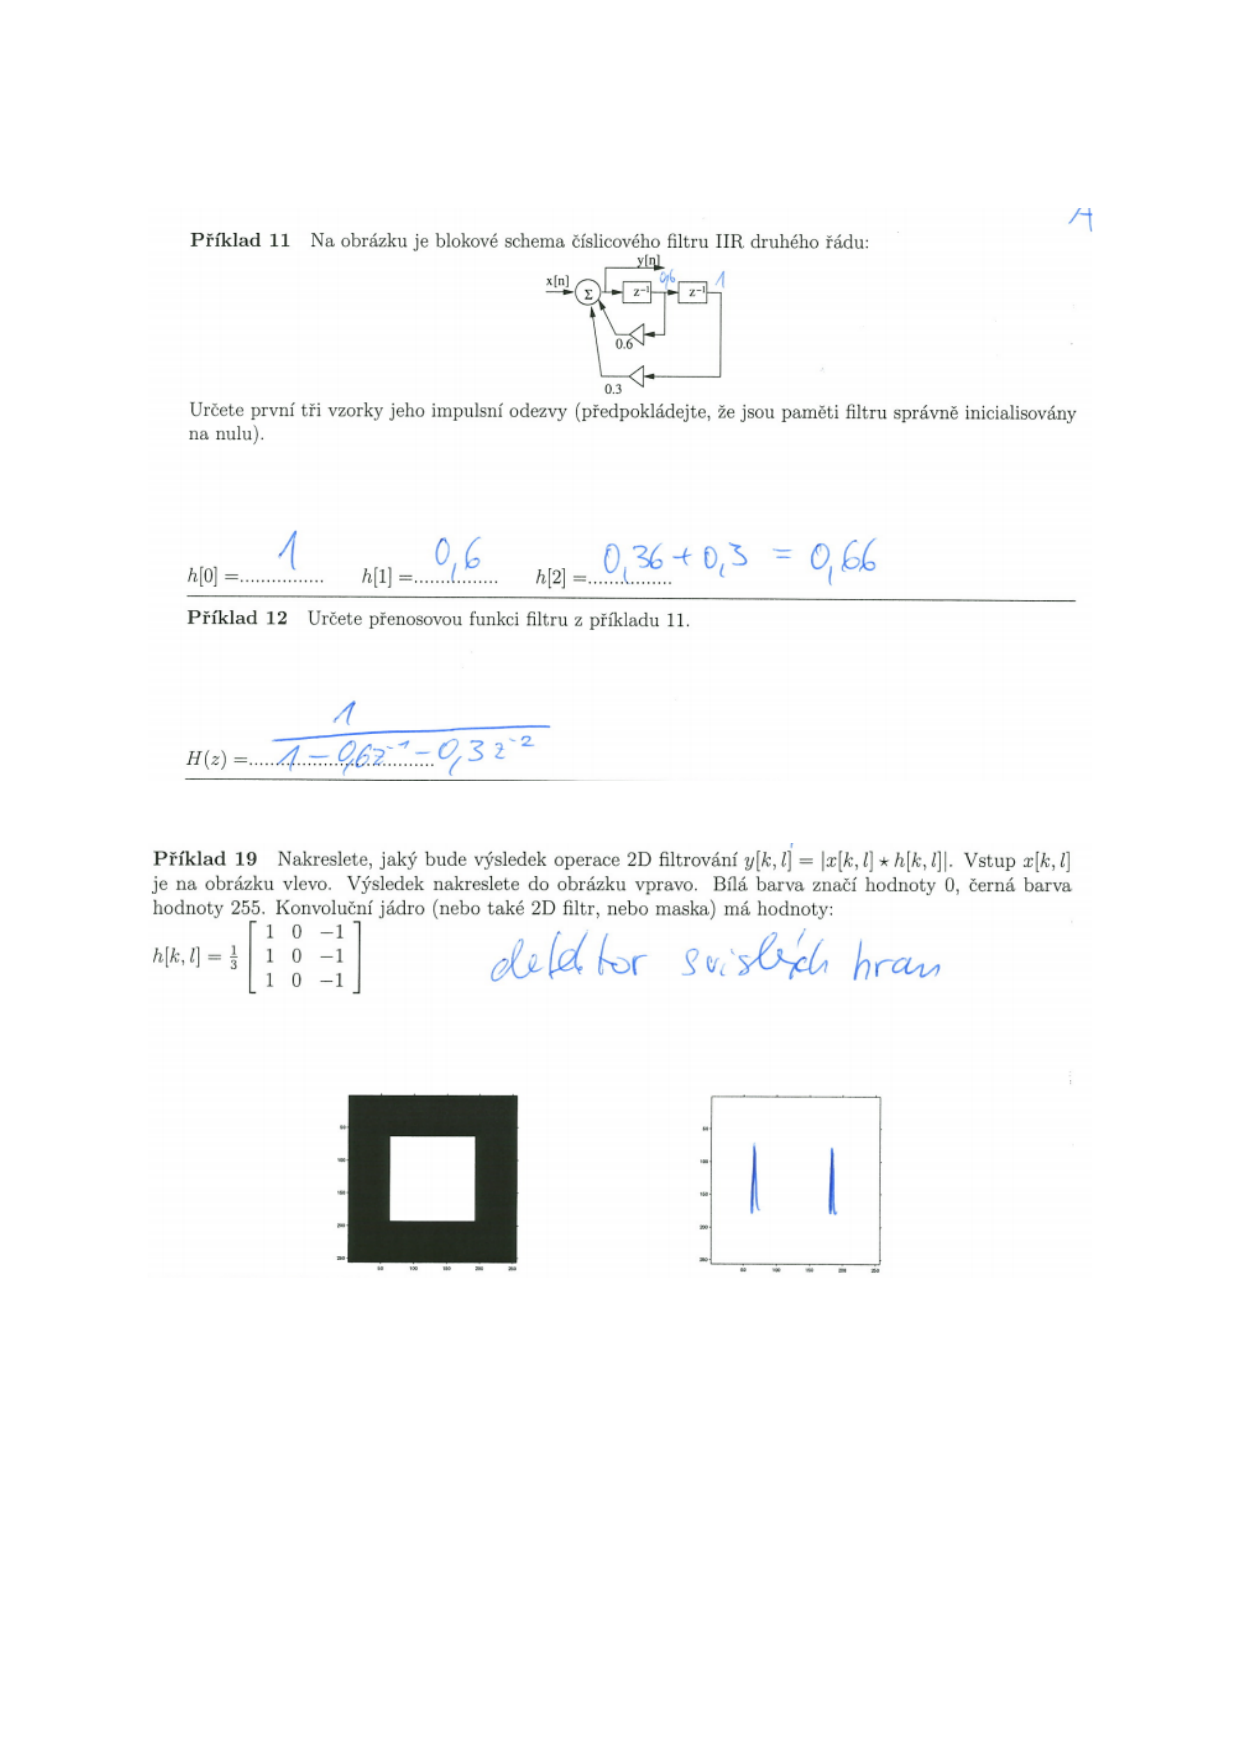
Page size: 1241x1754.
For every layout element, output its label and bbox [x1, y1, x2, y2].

picture [147, 843, 1093, 1278]
picture [147, 208, 1093, 781]
